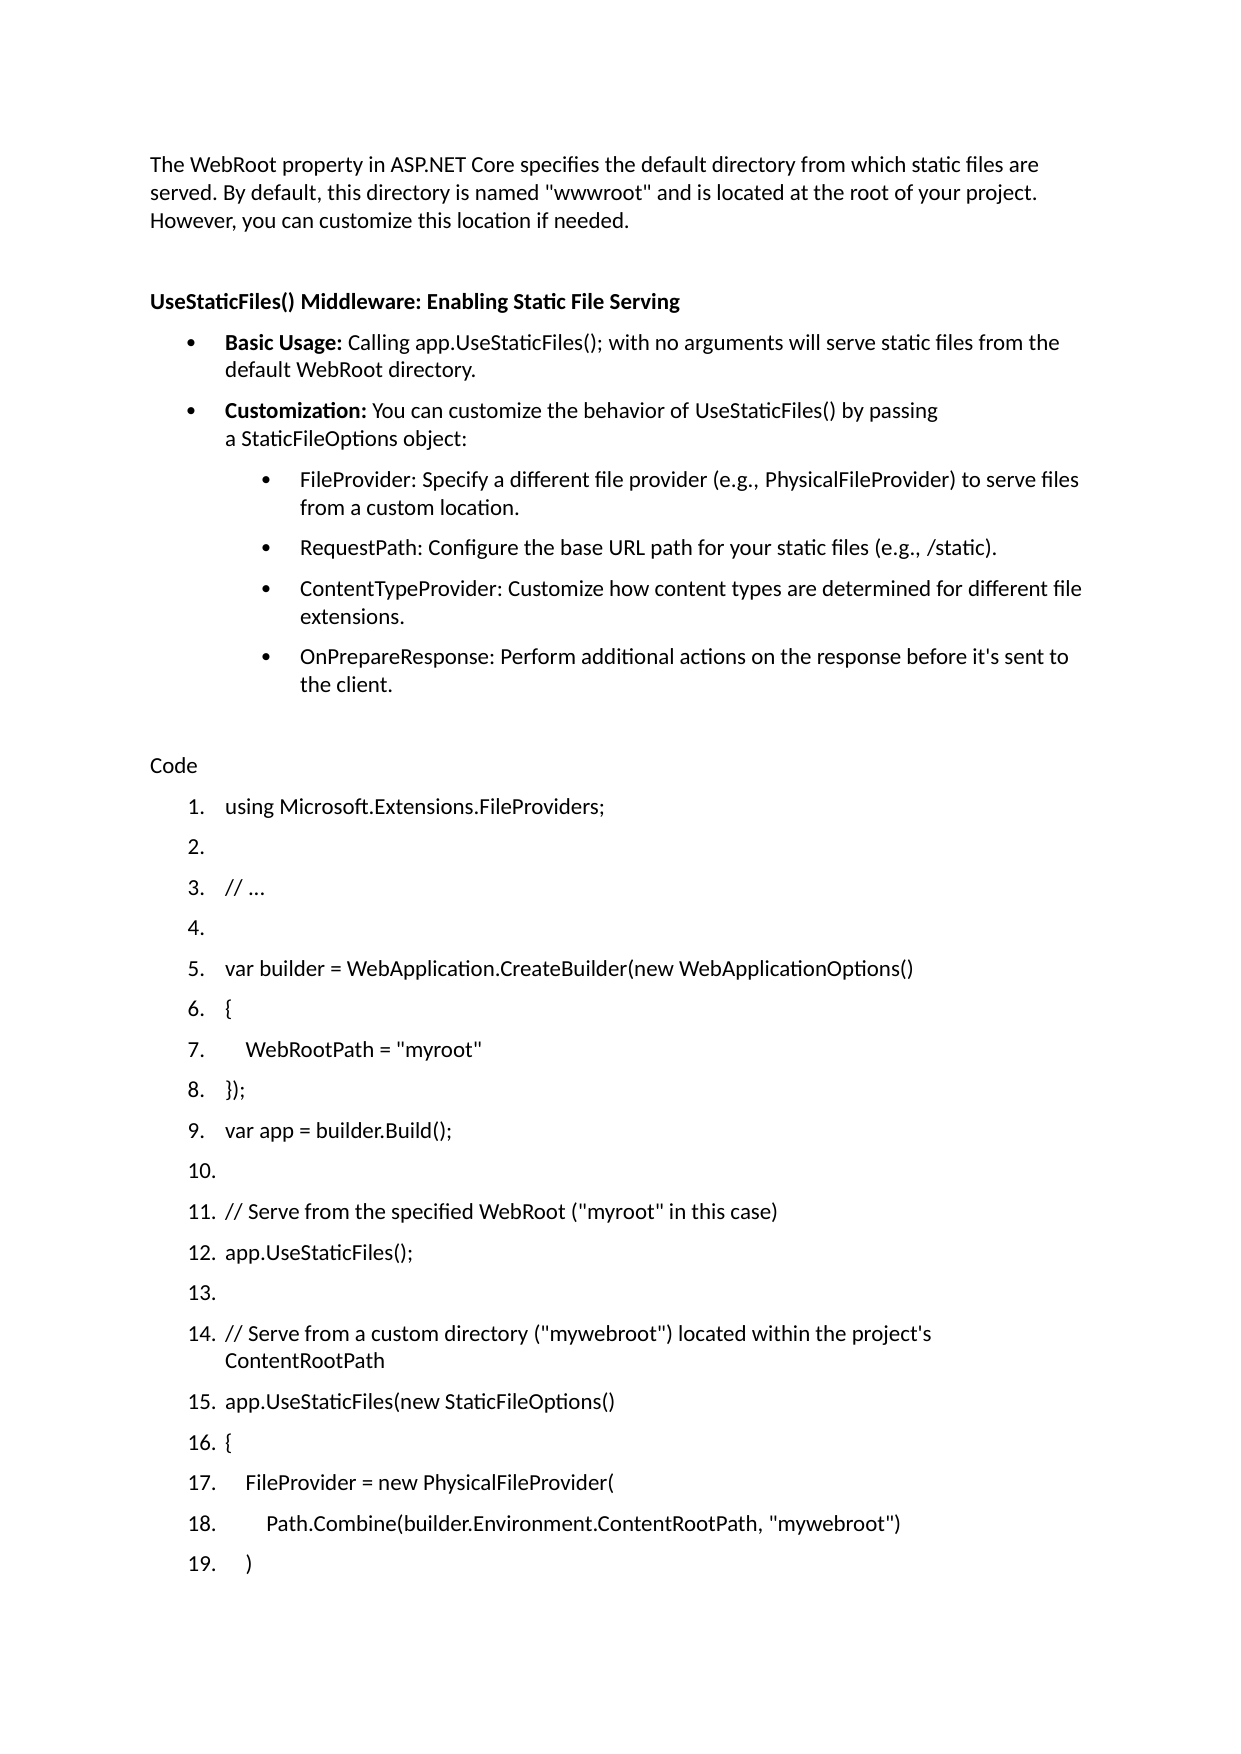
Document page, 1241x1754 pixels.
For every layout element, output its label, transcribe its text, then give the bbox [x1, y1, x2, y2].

text Code [150, 751, 1090, 779]
list // ... [187, 873, 1090, 901]
list { [187, 1428, 1090, 1456]
list // Serve from a custom directory ("mywebroot") located within the project's ContentRootPath [187, 1319, 1090, 1375]
list using Microsoft.Extensions.FileProviders; [187, 792, 1090, 820]
text The WebRoot property in ASP.NET Core specifies the default directory from which static files are served. By default, this directory is named "wwwroot" and is located at the root of your project. However, you can customize this location if needed. [150, 150, 1090, 234]
list app.UseStaticFiles(); [187, 1238, 1090, 1266]
list var builder = WebApplication.CreateBuilder(new WebApplicationOptions() [187, 954, 1090, 982]
list ContentTypeProvider: Customize how content types are determined for different file extensions. [262, 574, 1090, 630]
list }); [187, 1076, 1090, 1103]
text UseStaticFiles() Middleware: Enabling Static File Serving [150, 287, 1090, 315]
list ) [187, 1549, 1090, 1577]
list Customization: You can customize the behavior of UseStaticFiles() by passing a StaticFileOptions object: [187, 396, 1090, 452]
list // Serve from the specified WebRoot ("myroot" in this case) [187, 1197, 1090, 1225]
list Path.Combine(builder.Environment.ContentRootPath, "mywebroot") [187, 1509, 1090, 1537]
list Basic Usage: Calling app.UseStaticFiles(); with no arguments will serve static files from the default WebRoot directory. [187, 328, 1090, 384]
list app.UseStaticFiles(new StaticFileOptions() [187, 1387, 1090, 1415]
list RequestPath: Configure the base URL path for your static files (e.g., /static). [262, 533, 1090, 561]
list { [187, 994, 1090, 1022]
list WebRootPath = "myroot" [187, 1035, 1090, 1063]
list OnPrepareResponse: Perform additional actions on the response before it's sent to the client. [262, 642, 1090, 698]
list FileProvider = new PhysicalFileProvider( [187, 1468, 1090, 1496]
list FileProvider: Specify a different file provider (e.g., PhysicalFileProvider) to serve files from a custom location. [262, 465, 1090, 521]
list var app = builder.Build(); [187, 1116, 1090, 1144]
